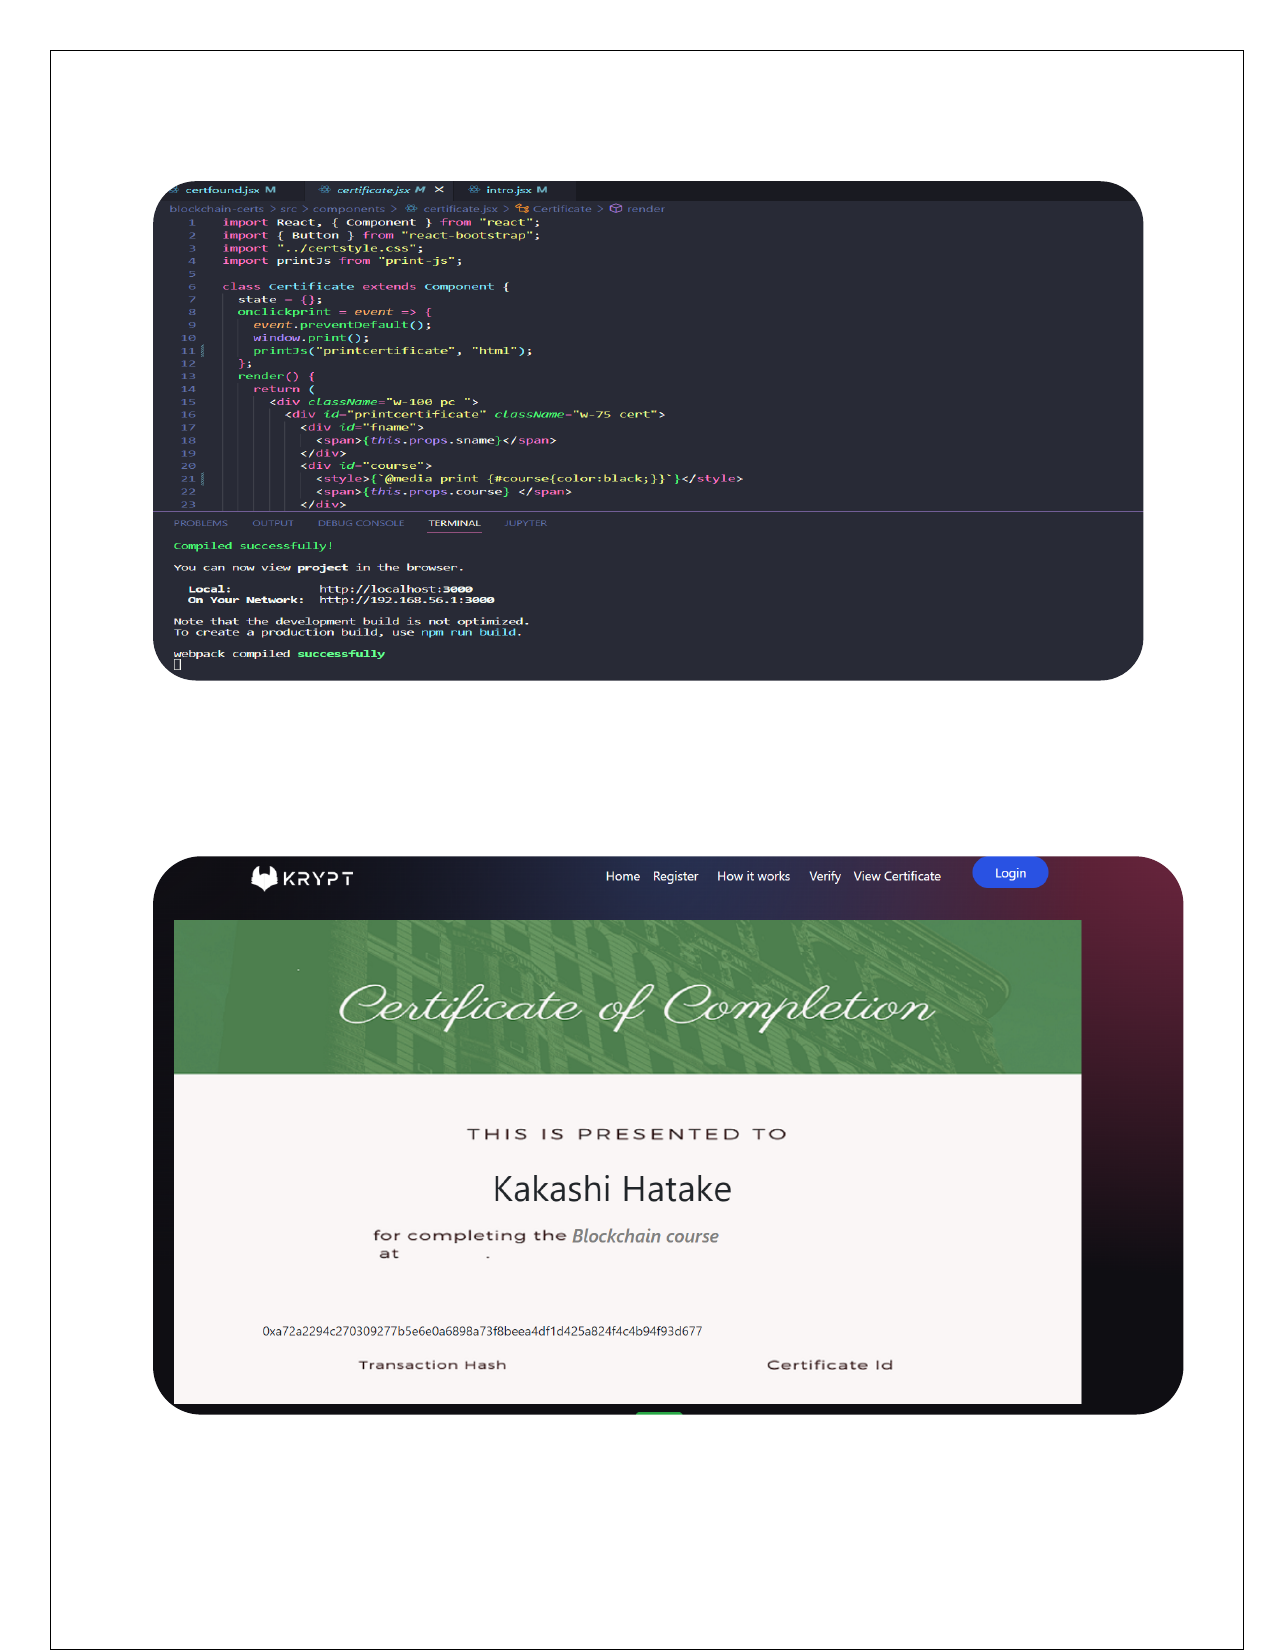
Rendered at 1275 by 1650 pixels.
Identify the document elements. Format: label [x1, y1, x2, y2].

picture [153, 856, 1184, 1415]
picture [153, 181, 1144, 681]
